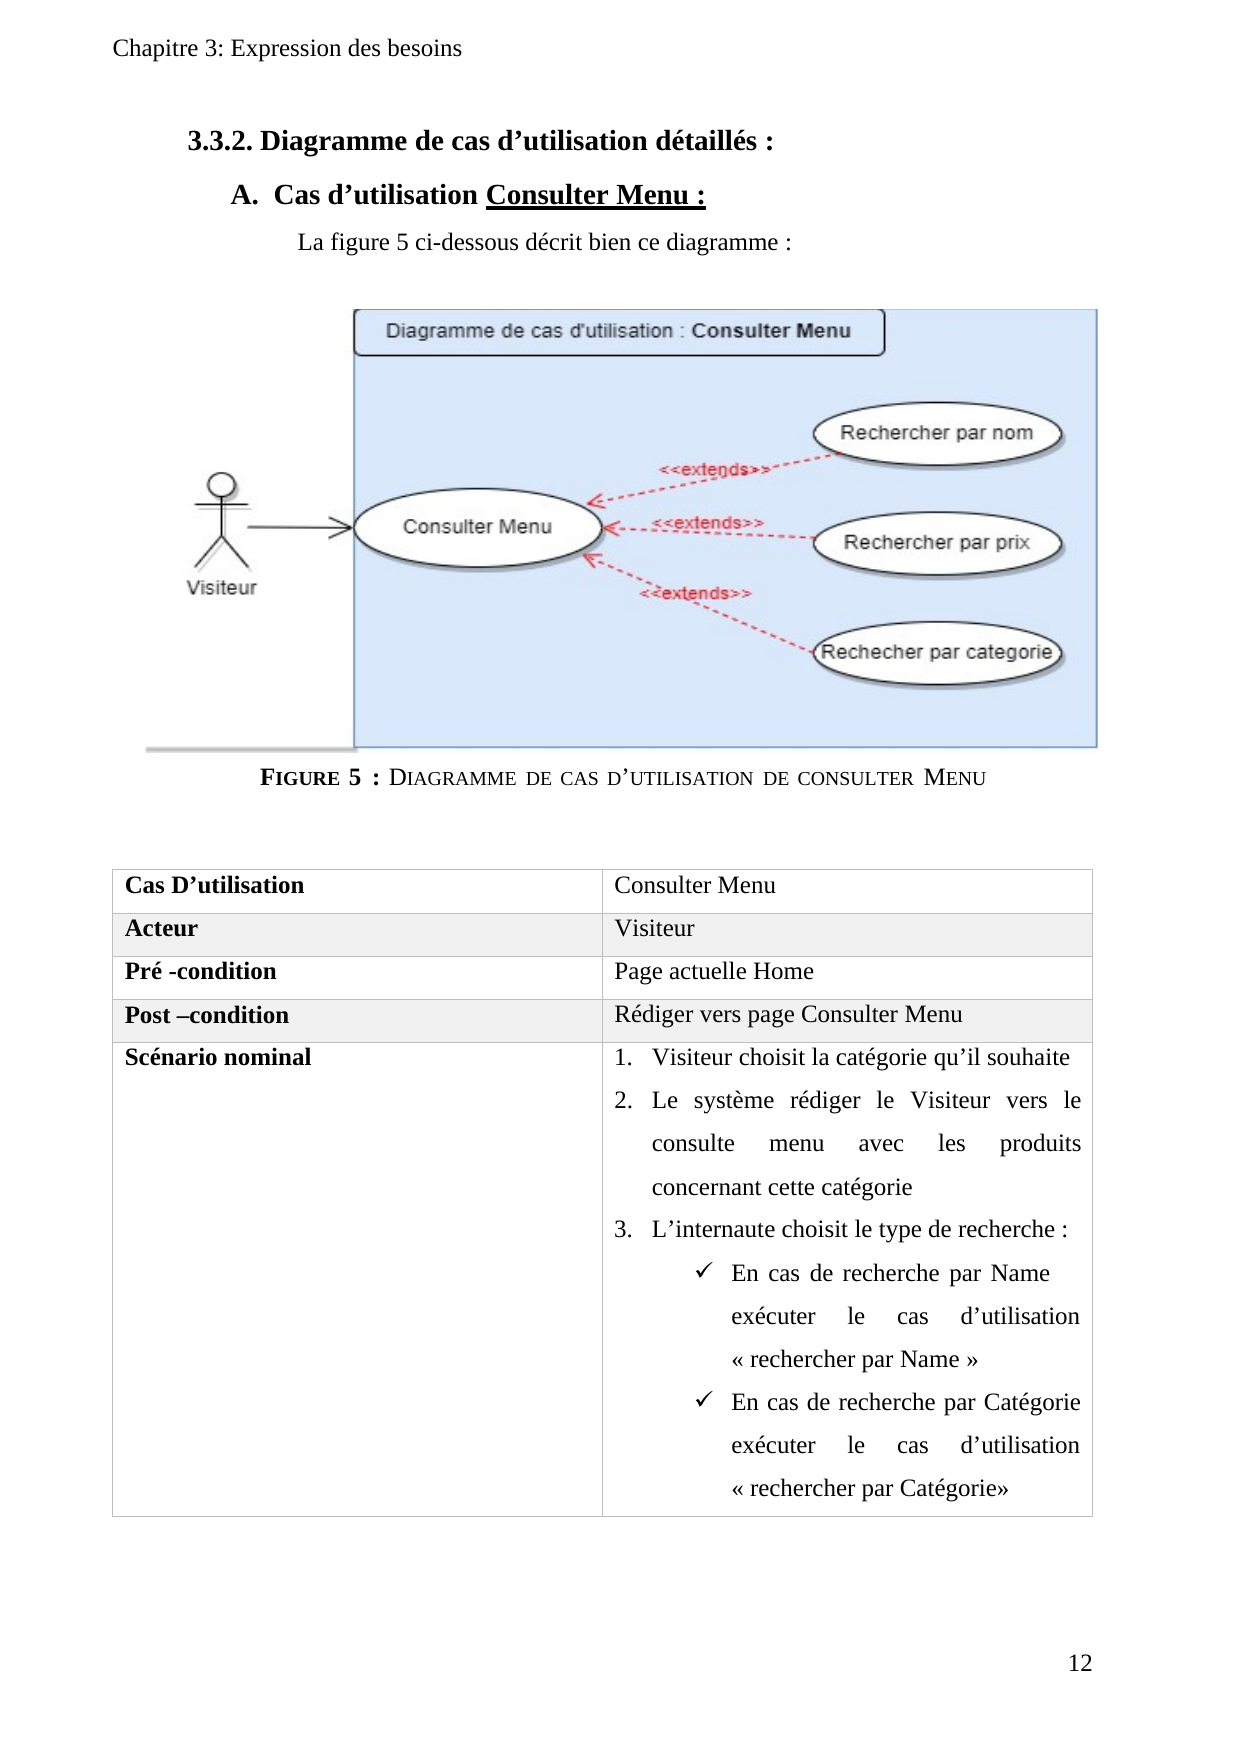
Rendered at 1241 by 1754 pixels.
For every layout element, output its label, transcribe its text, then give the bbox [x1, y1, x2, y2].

table_header Cas D’utilisation [113, 870, 602, 913]
table_cell Page actuelle Home [603, 957, 1092, 999]
table_cell Visiteur [603, 914, 1092, 956]
table_cell Visiteur choisit la catégorie qu’il souhaite Le système rédiger le Visiteur vers le consulte menu avec les produits concernant cette catégorie L’internaute choisit le type de recherche : En cas de recherche par Name exécuter le cas d’utilisation « rechercher par Name » En cas de recherche par Catégorie exécuter le cas d’utilisation « rechercher par Catégorie» [603, 1043, 1092, 1516]
table_cell Rédiger vers page Consulter Menu [603, 1000, 1092, 1042]
subtitle Cas d’utilisation Consulter Menu : [230, 177, 1240, 211]
table_cell Post –condition [113, 1000, 602, 1042]
picture [145, 309, 1098, 753]
subtitle Diagramme de cas d’utilisation détaillés : [187, 123, 1240, 156]
table_cell Scénario nominal [113, 1043, 602, 1516]
text La figure 5 ci-dessous décrit bien ce diagramme : [297, 227, 1240, 256]
table_cell Pré -condition [113, 957, 602, 999]
table_header Consulter Menu [603, 870, 1092, 913]
table_cell Acteur [113, 914, 602, 956]
